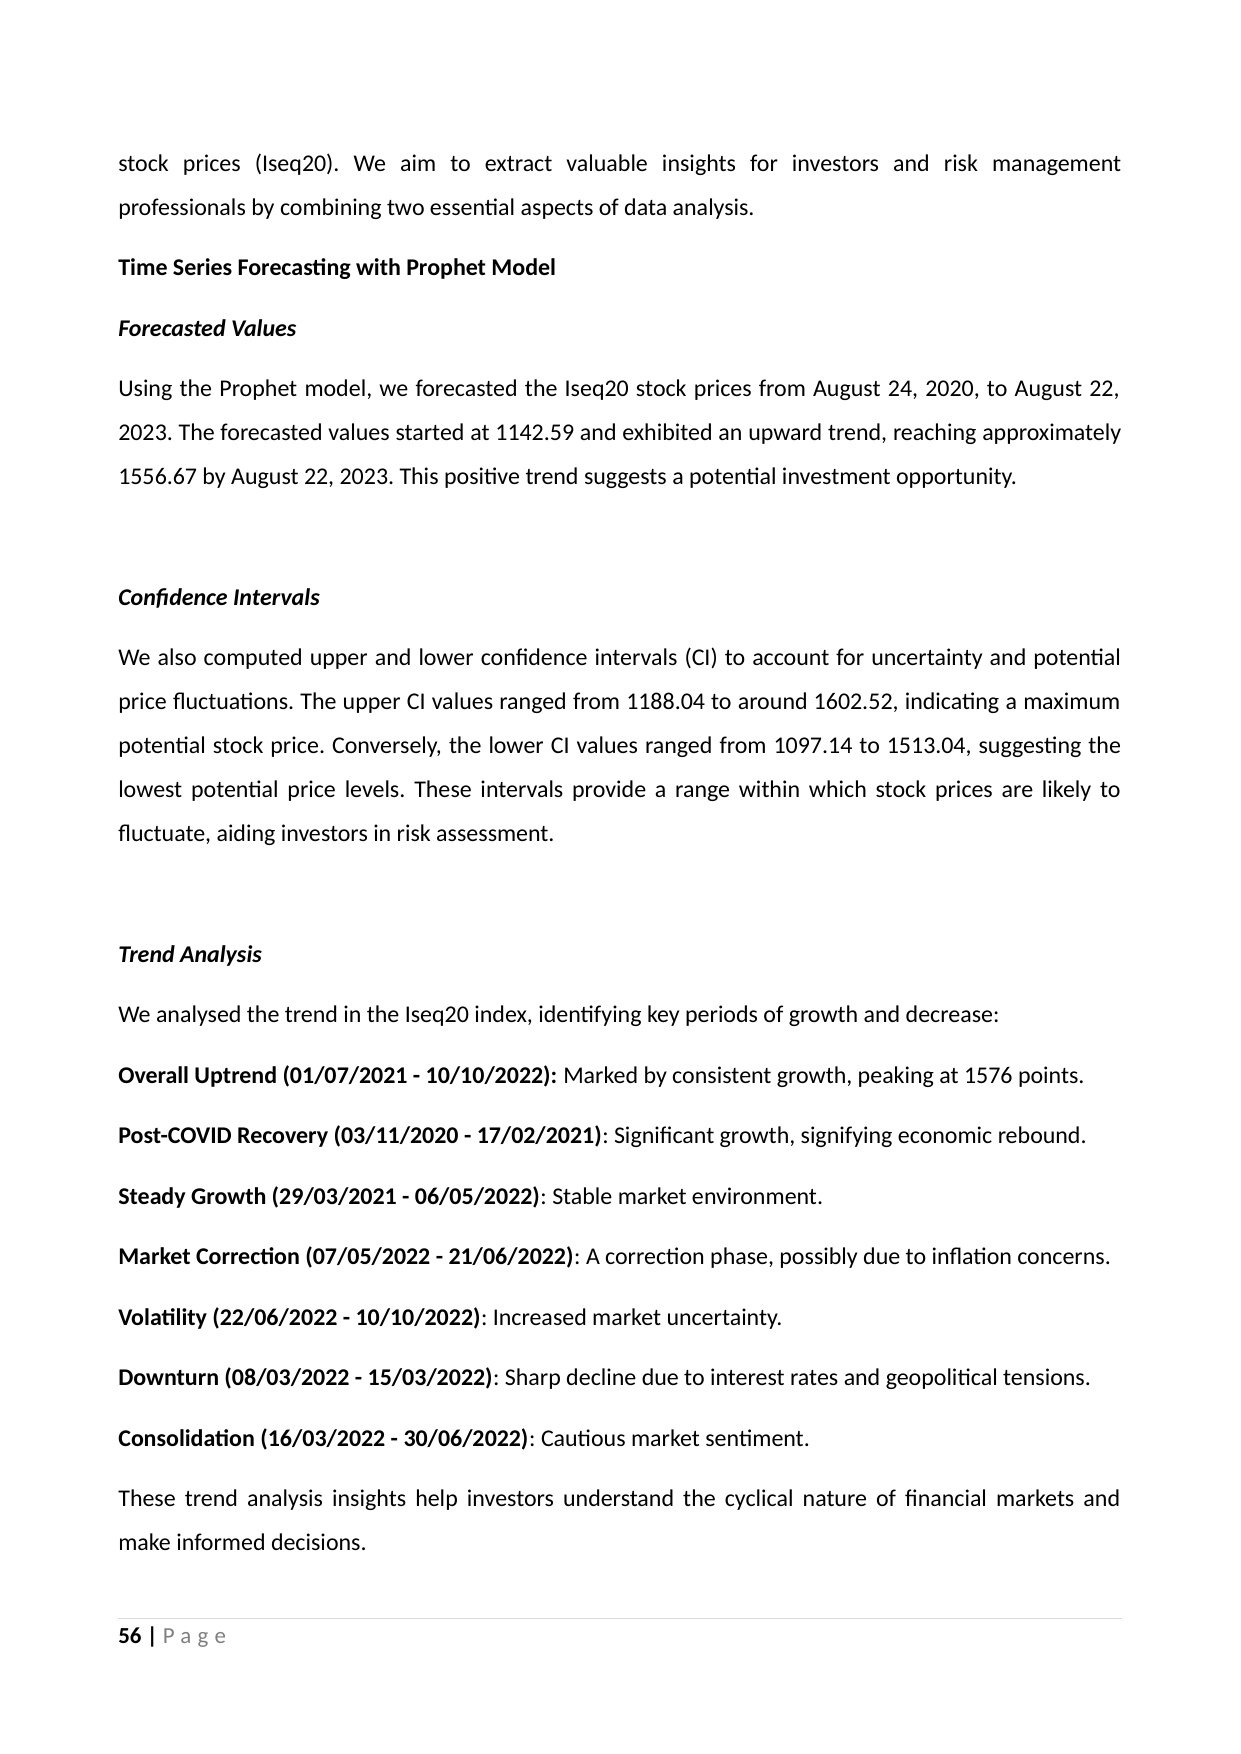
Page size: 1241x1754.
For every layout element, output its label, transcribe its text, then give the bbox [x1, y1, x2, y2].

text Post-COVID Recovery (03/11/2020 - 17/02/2021): Significant growth, signifying economic rebound. [118, 1120, 1122, 1150]
text Consolidation (16/03/2022 - 30/06/2022): Cautious market sentiment. [118, 1423, 1122, 1452]
text Using the Prophet model, we forecasted the Iseq20 stock prices from August 24, 2020, to August 22, 2023. The forecasted values started at 1142.59 and exhibited an upward trend, reaching approximately 1556.67 by August 22, 2023. This positive trend suggests a potential investment opportunity. [118, 373, 1122, 490]
text Downturn (08/03/2022 - 15/03/2022): Sharp decline due to interest rates and geopolitical tensions. [118, 1362, 1122, 1392]
text Market Correction (07/05/2022 - 21/06/2022): A correction phase, possibly due to inflation concerns. [118, 1241, 1122, 1271]
text We also computed upper and lower confidence intervals (CI) to account for uncertainty and potential price fluctuations. The upper CI values ranged from 1188.04 to around 1602.52, indicating a maximum potential stock price. Conversely, the lower CI values ranged from 1097.14 to 1513.04, suggesting the lowest potential price levels. These intervals provide a range within which stock prices are likely to fluctuate, aiding investors in risk assessment. [118, 642, 1122, 847]
text Trend Analysis [118, 939, 1122, 968]
text These trend analysis insights help investors understand the cyclical nature of financial markets and make informed decisions. [118, 1483, 1122, 1557]
text Time Series Forecasting with Prophet Model [118, 252, 1122, 281]
text Volatility (22/06/2022 - 10/10/2022): Increased market uncertainty. [118, 1302, 1122, 1331]
text Forecasted Values [118, 313, 1122, 342]
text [118, 148, 1122, 221]
text We analysed the trend in the Iseq20 index, identifying key periods of growth and decrease: [118, 999, 1122, 1029]
text Confidence Intervals [118, 582, 1122, 611]
text Steady Growth (29/03/2021 - 06/05/2022): Stable market environment. [118, 1181, 1122, 1210]
text Overall Uptrend (01/07/2021 - 10/10/2022): Marked by consistent growth, peaking at 1576 points. [118, 1060, 1122, 1089]
